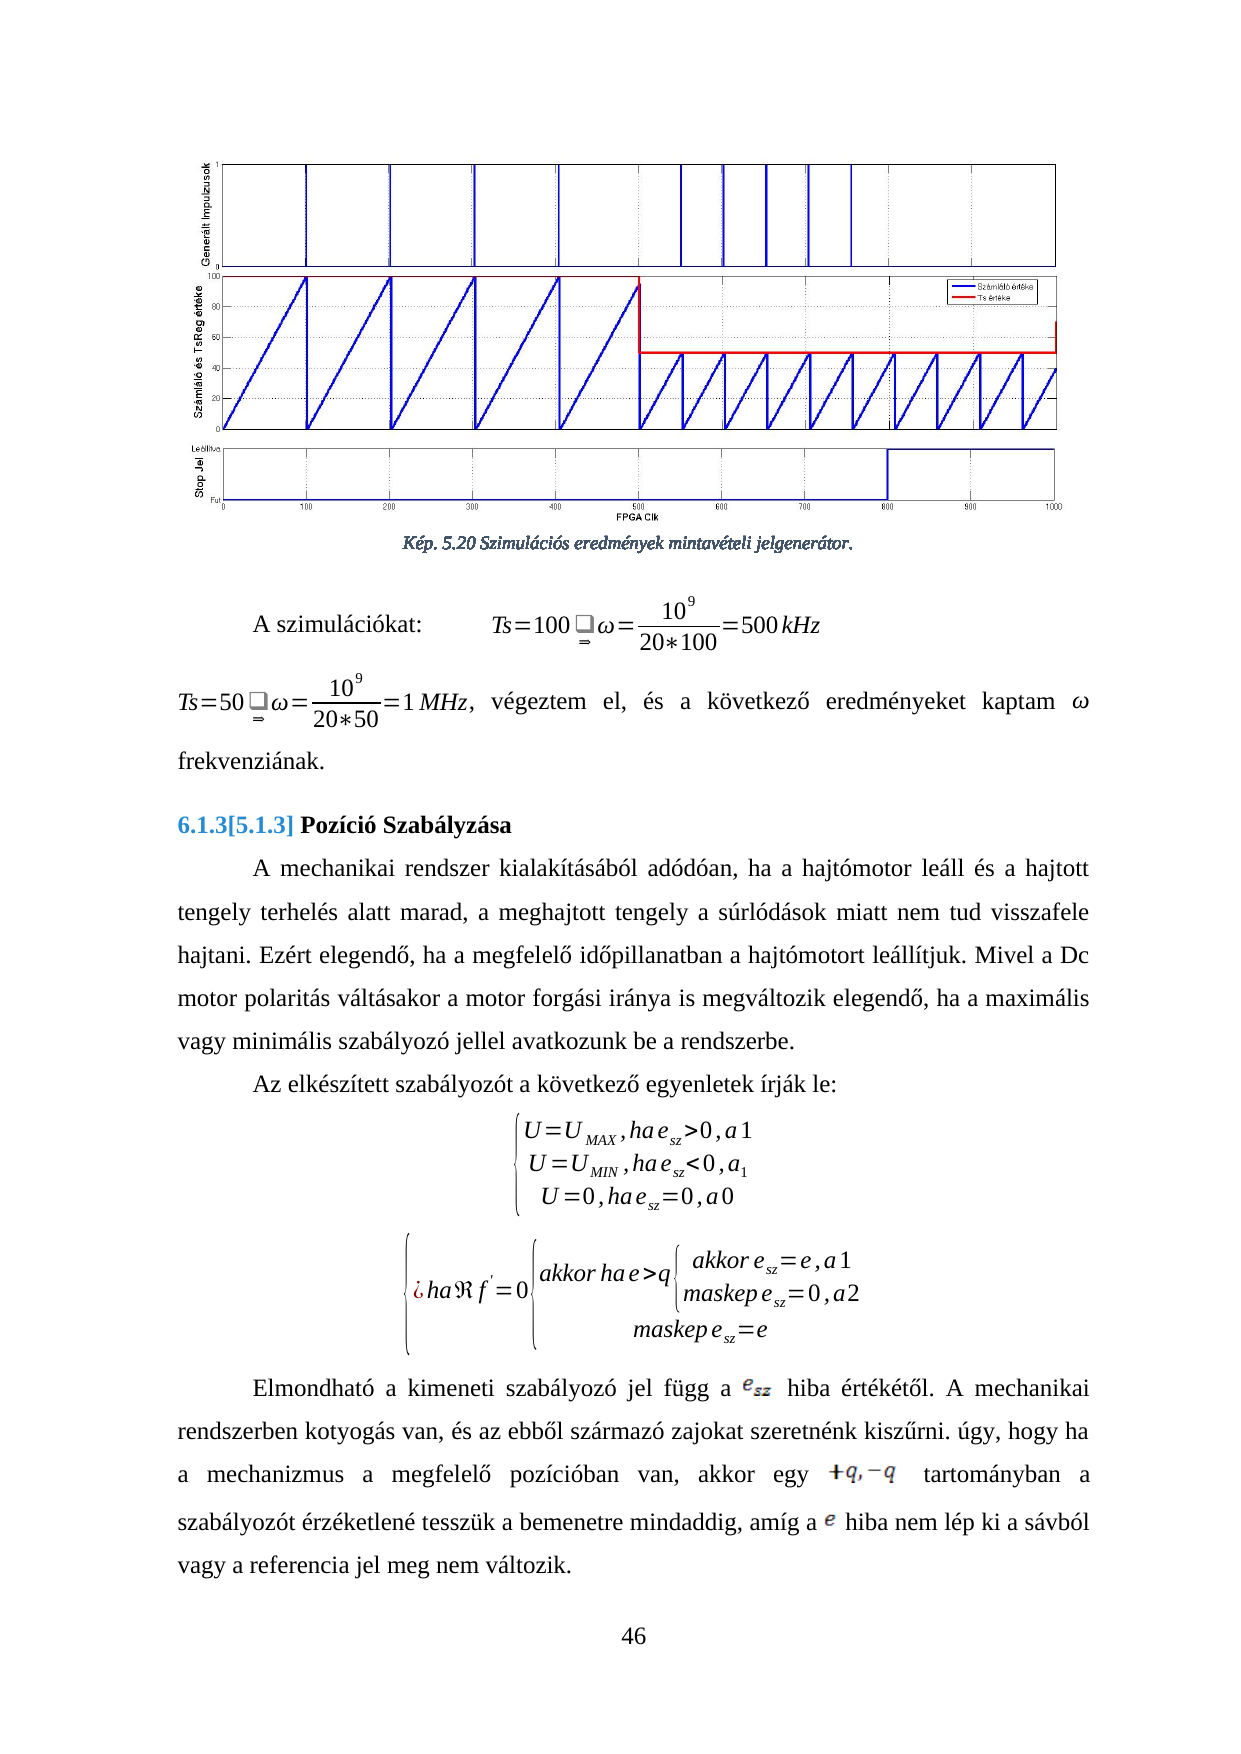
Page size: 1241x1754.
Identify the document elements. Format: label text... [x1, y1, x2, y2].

picture [742, 1372, 777, 1396]
text A mechanikai rendszer kialakításából adódóan, ha a hajtómotor leáll és a hajtott tengely terhelés alatt marad, a meghajtott tengely a súrlódások miatt nem tud visszafele hajtani. Ezért elegendő, ha a megfelelő időpillanatban a hajtómotort leállítjuk. Mivel a Dc motor polaritás váltásakor a motor forgási iránya is megváltozik elegendő, ha a maximális vagy minimális szabályozó jellel avatkozunk be a rendszerbe. [177, 853, 1090, 1055]
text A szimulációkat: [177, 593, 1090, 655]
picture [824, 1502, 845, 1531]
text Az elkészített szabályozót a következő egyenletek írják le: [177, 1069, 1090, 1098]
text , végeztem el, és a következő eredményeket kaptam frekvenziának. [177, 669, 1090, 775]
text Elmondható a kimeneti szabályozó jel függ a hiba értékétől. A mechanikai rendszerben kotyogás van, és az ebből származó zajokat szeretnénk kiszűrni. úgy, hogy ha a mechanizmus a megfelelő pozícióban van, akkor egy tartományban a szabályozót érzéketlené tesszük a bemenetre mindaddig, amíg a hiba nem lép ki a sávból vagy a referencia jel meg nem változik. [177, 1372, 1090, 1579]
picture [178, 150, 1079, 526]
subtitle Pozíció Szabályzása [177, 810, 1090, 839]
picture [828, 1458, 905, 1483]
